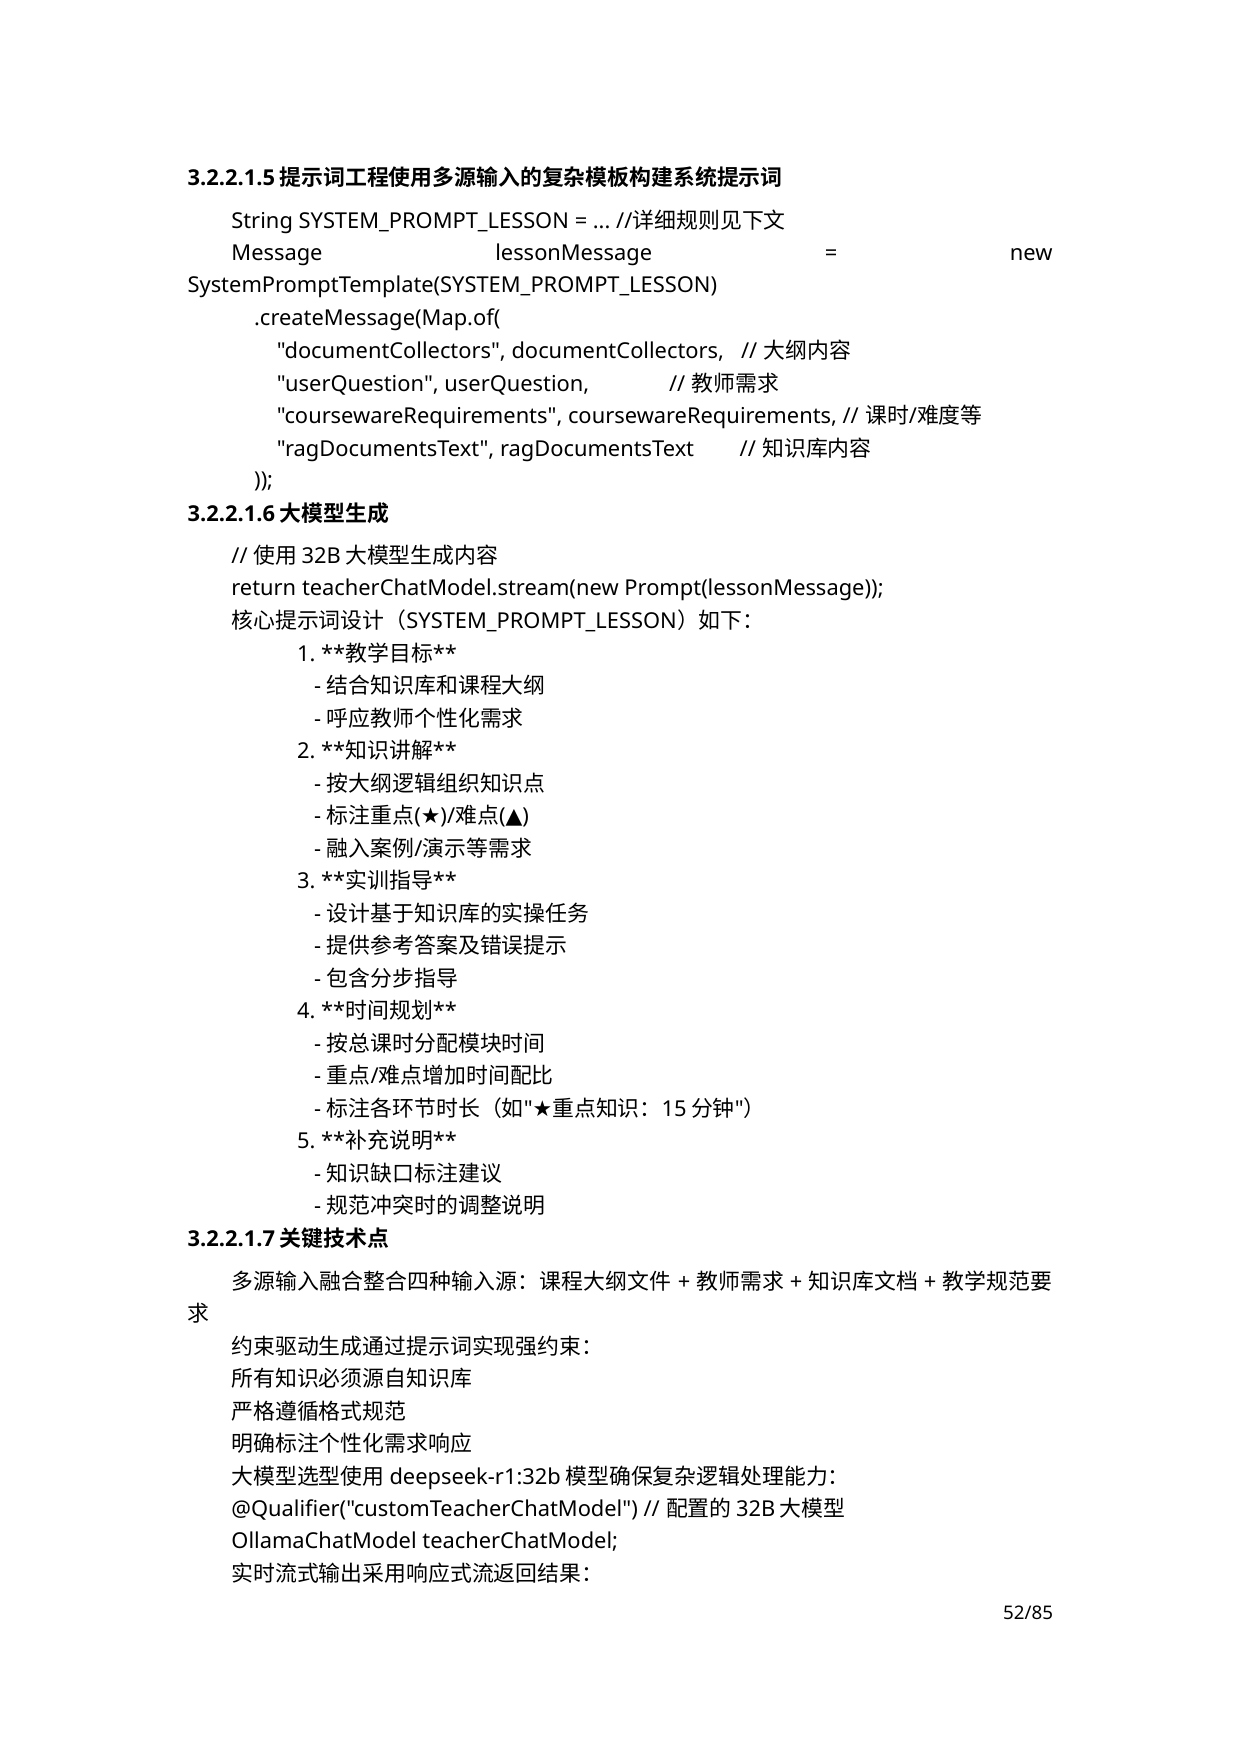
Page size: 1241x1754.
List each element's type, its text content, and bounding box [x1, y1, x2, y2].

text 核心提示词设计（SYSTEM_PROMPT_LESSON）如下： [187, 603, 1053, 636]
text - 按大纲逻辑组织知识点 [253, 766, 1053, 798]
text 严格遵循格式规范 [187, 1393, 1053, 1426]
text - 规范冲突时的调整说明 [253, 1188, 1053, 1221]
subtitle 3.2.2.1.6大模型生成​​ [187, 495, 1053, 528]
text 明确标注个性化需求响应 [187, 1426, 1053, 1458]
text .createMessage(Map.of( [187, 300, 1053, 333]
text 5. **补充说明** [253, 1123, 1053, 1156]
text - 知识缺口标注建议 [253, 1156, 1053, 1188]
text "documentCollectors", documentCollectors, // 大纲内容 [187, 333, 1053, 365]
text ​​大模型选型​​使用 deepseek-r1:32b模型确保复杂逻辑处理能力： [187, 1458, 1053, 1491]
text - 按总课时分配模块时间 [253, 1026, 1053, 1058]
text "userQuestion", userQuestion, // 教师需求 [187, 365, 1053, 398]
text - 标注各环节时长（如"★重点知识：15分钟"） [253, 1091, 1053, 1123]
text 2. **知识讲解** [253, 733, 1053, 766]
text ​​实时流式输出​​采用响应式流返回结果： [187, 1556, 1053, 1588]
text "ragDocumentsText", ragDocumentsText // 知识库内容 [187, 430, 1053, 463]
text - 结合知识库和课程大纲 [253, 668, 1053, 701]
text ​​多源输入融合​​整合四种输入源：课程大纲文件 + 教师需求 + 知识库文档 + 教学规范要求 [187, 1263, 1053, 1328]
text // 使用32B大模型生成内容 [187, 538, 1053, 571]
text @Qualifier("customTeacherChatModel") // 配置的32B大模型 [187, 1491, 1053, 1523]
subtitle 3.2.2.1.7关键技术点 [187, 1221, 1053, 1253]
text OllamaChatModel teacherChatModel; [187, 1523, 1053, 1556]
text - 重点/难点增加时间配比 [253, 1058, 1053, 1091]
text Message lessonMessage = new SystemPromptTemplate(SYSTEM_PROMPT_LESSON) [187, 235, 1053, 300]
text String SYSTEM_PROMPT_LESSON = ... //详细规则见下文 [187, 203, 1053, 235]
text - 标注重点(★)/难点(▲) [253, 798, 1053, 831]
text ​​约束驱动生成​​通过提示词实现强约束： [187, 1328, 1053, 1361]
text - 提供参考答案及错误提示 [253, 928, 1053, 961]
text "coursewareRequirements", coursewareRequirements, // 课时/难度等 [187, 398, 1053, 430]
text - 呼应教师个性化需求 [253, 701, 1053, 733]
text return teacherChatModel.stream(new Prompt(lessonMessage)); [187, 571, 1053, 603]
text - 设计基于知识库的实操任务 [253, 896, 1053, 928]
text 1. **教学目标** [253, 636, 1053, 668]
text 所有知识必须源自知识库 [187, 1361, 1053, 1393]
text - 融入案例/演示等需求 [253, 831, 1053, 863]
text )); [187, 463, 1053, 495]
text 3. **实训指导** [253, 863, 1053, 896]
text - 包含分步指导 [253, 961, 1053, 993]
subtitle 3.2.2.1.5提示词工程​​使用多源输入的复杂模板构建系统提示词 [187, 160, 1053, 192]
text 4. **时间规划** [253, 993, 1053, 1026]
